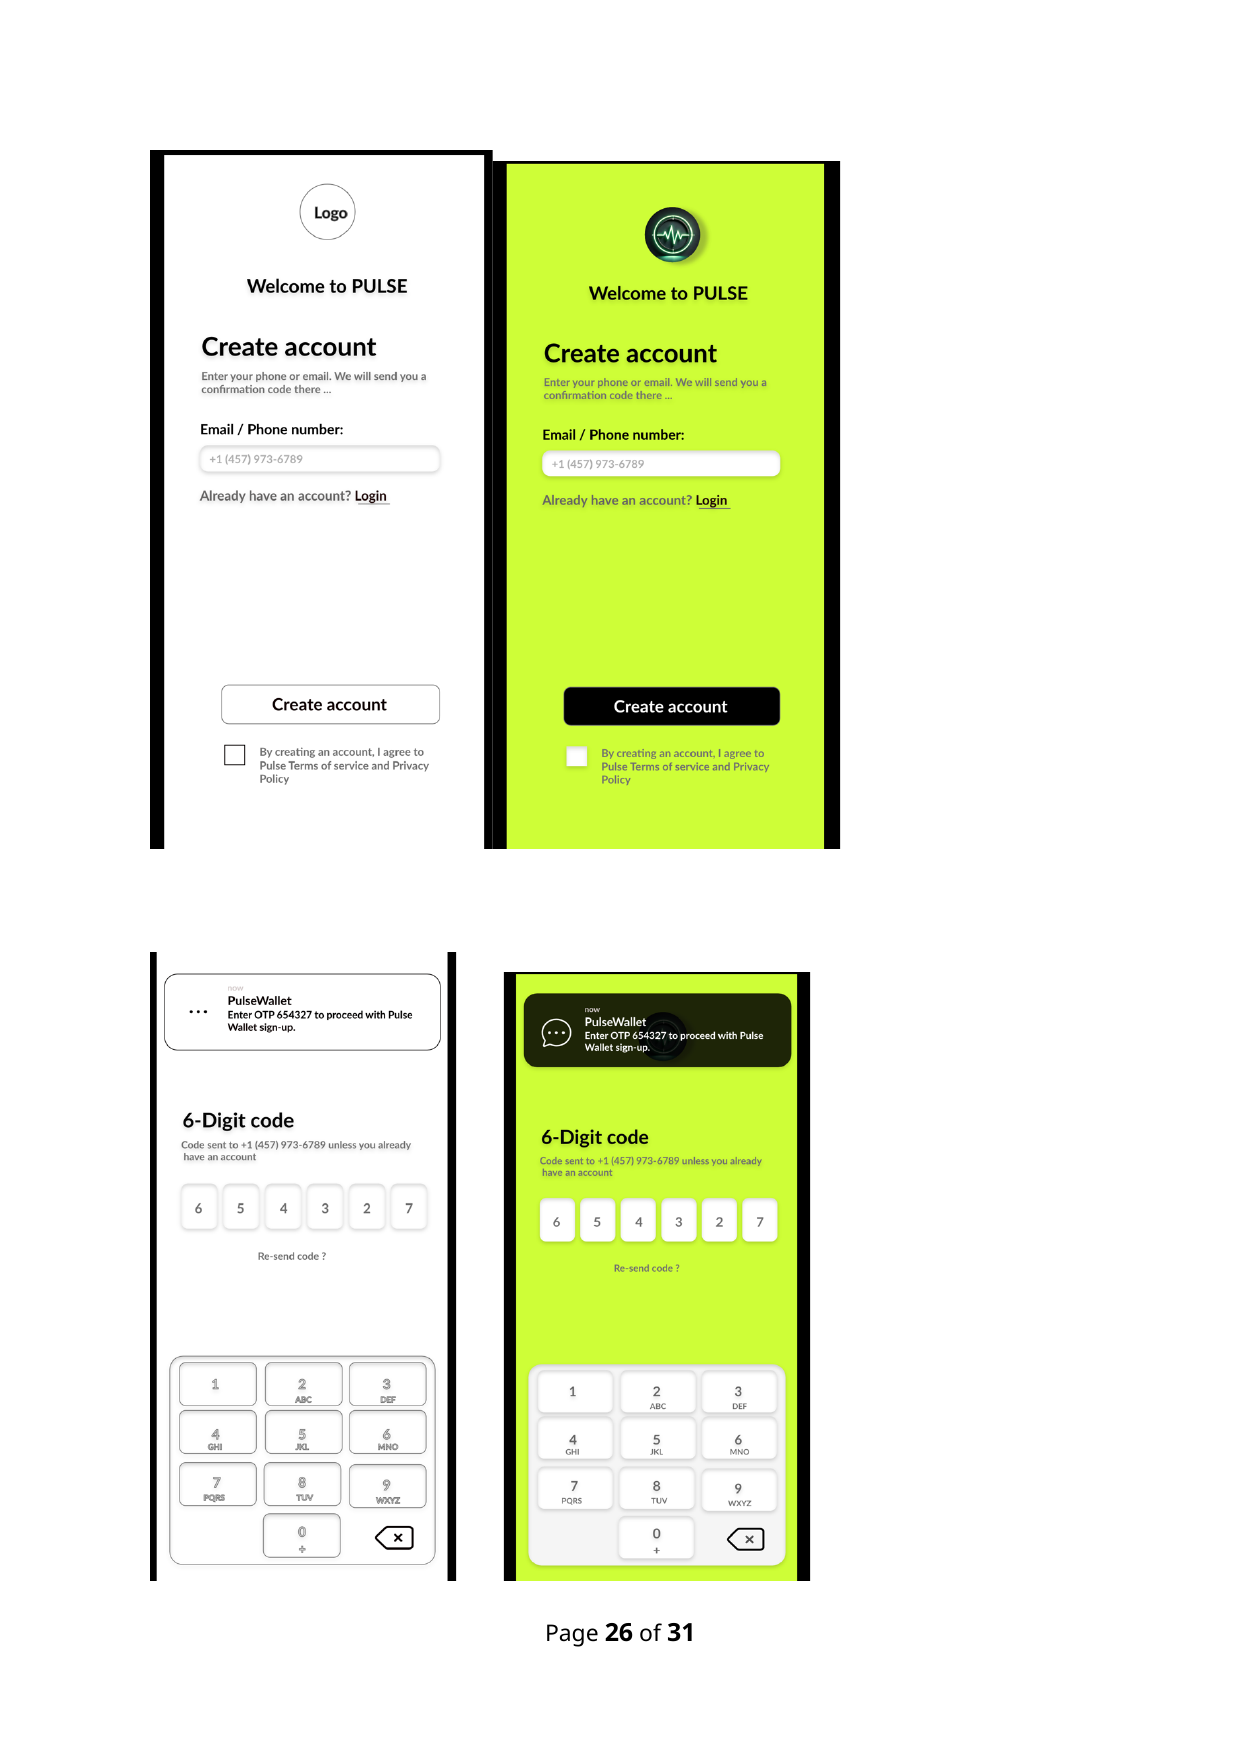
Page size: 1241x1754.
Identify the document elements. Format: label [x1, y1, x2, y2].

picture [150, 952, 457, 1581]
picture [503, 972, 811, 1581]
picture [150, 150, 841, 849]
